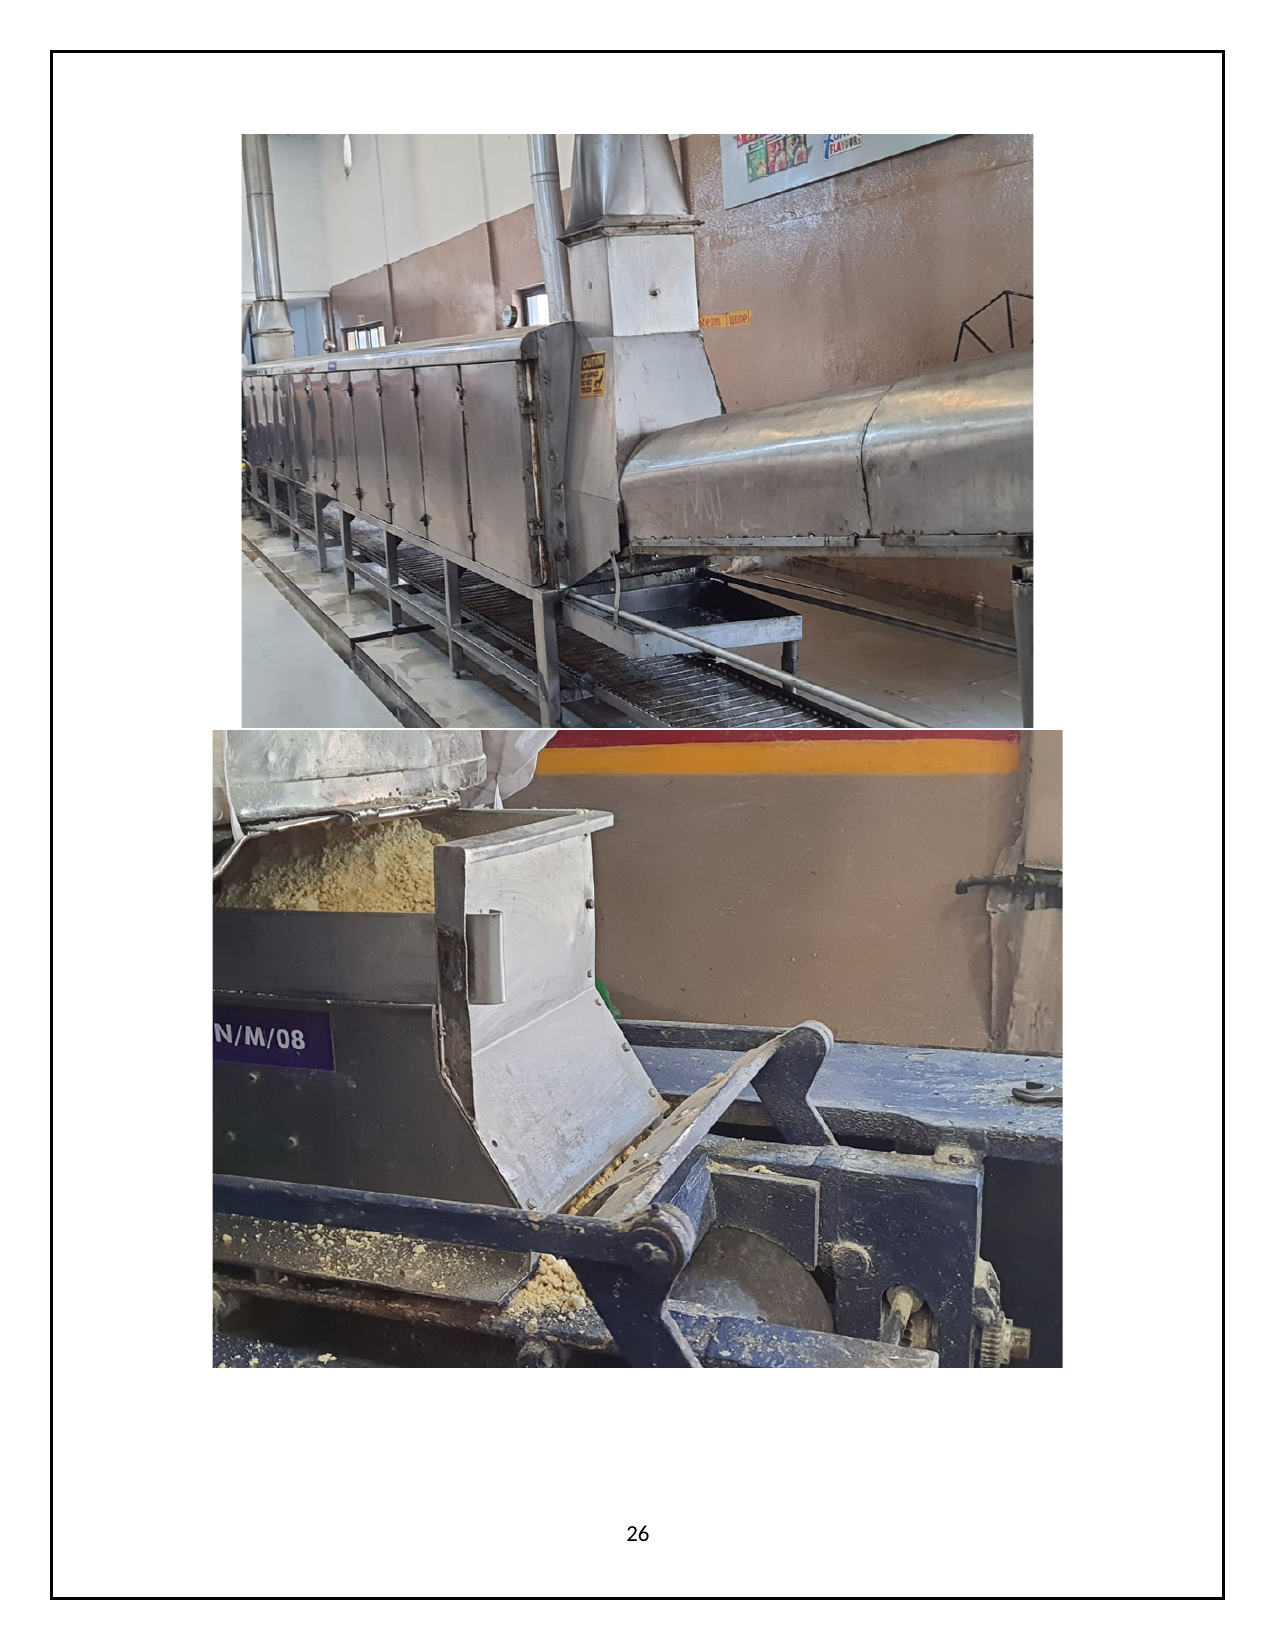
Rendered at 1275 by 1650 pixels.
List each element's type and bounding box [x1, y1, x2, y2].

picture [212, 730, 1063, 1368]
picture [241, 134, 1034, 728]
